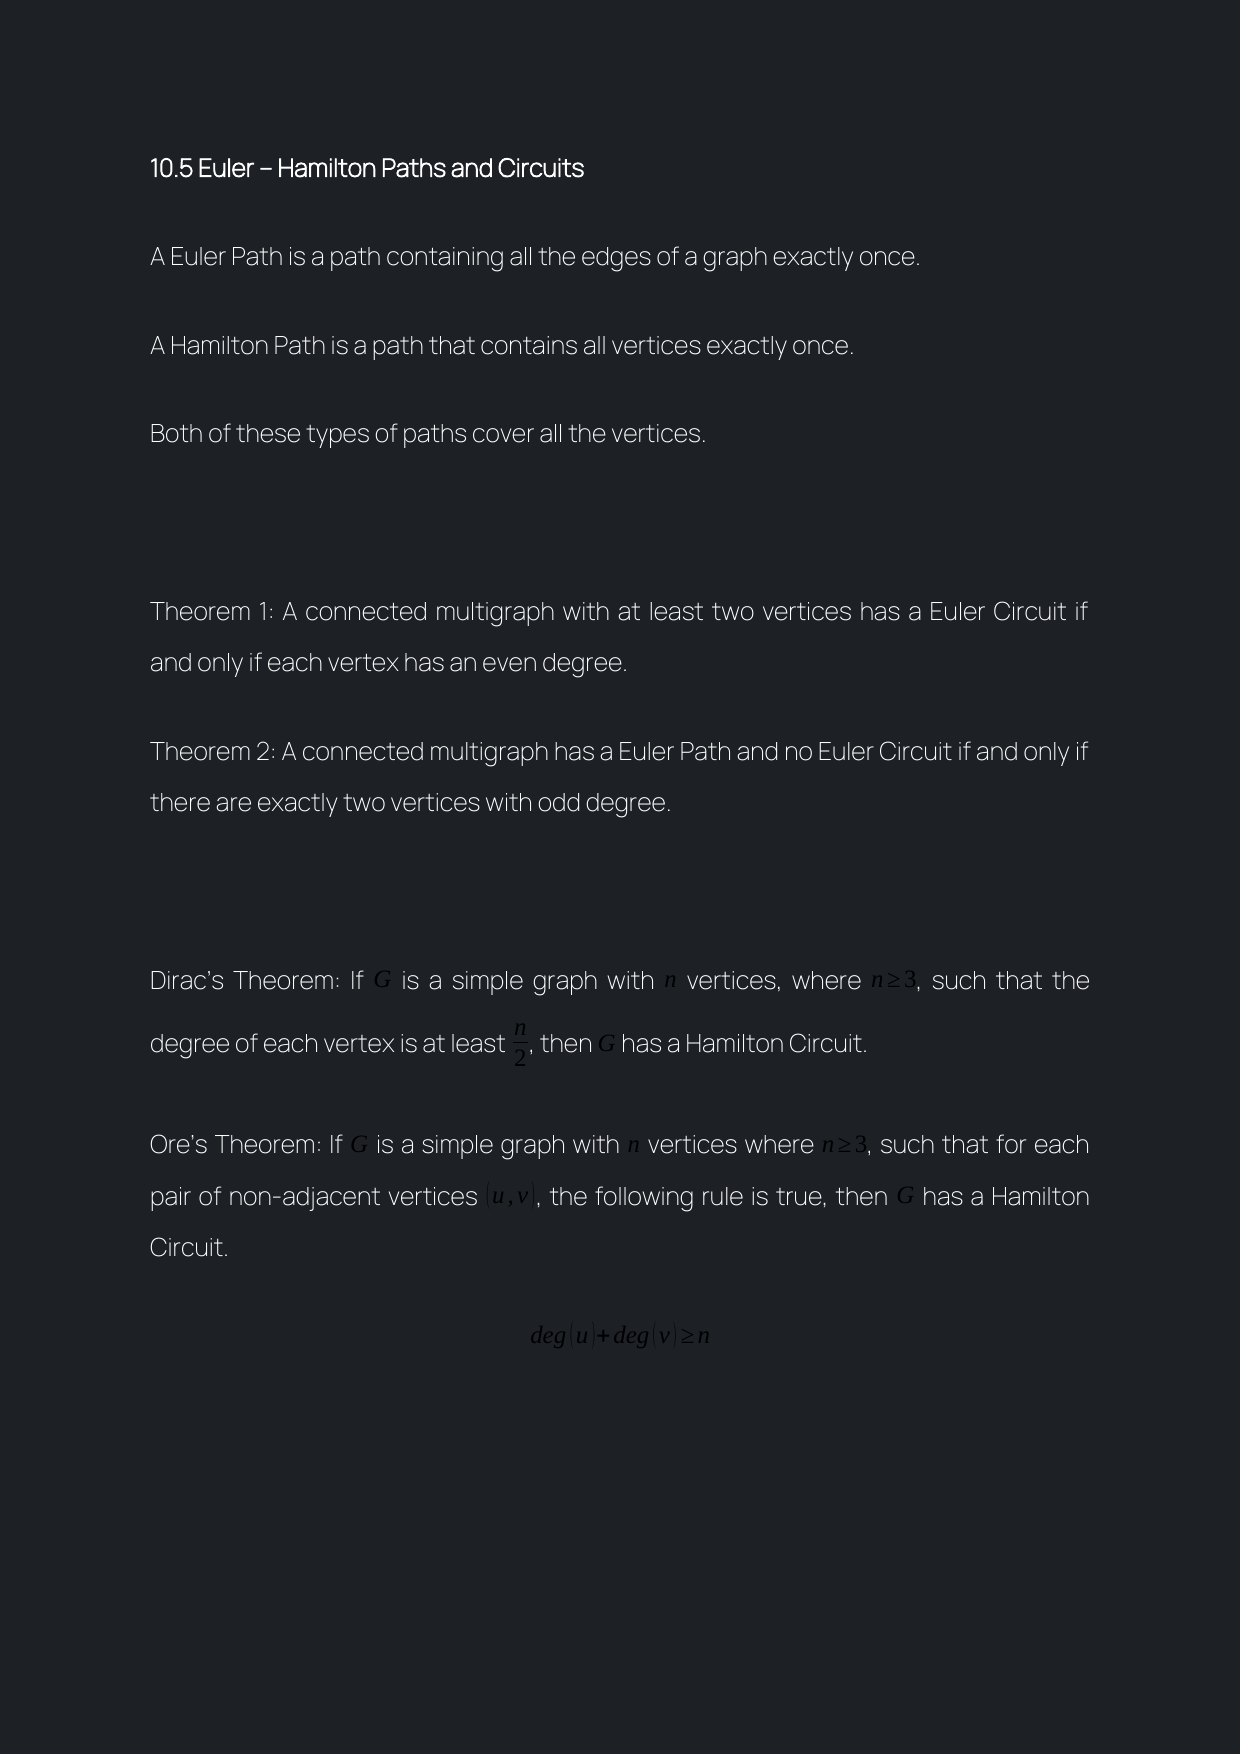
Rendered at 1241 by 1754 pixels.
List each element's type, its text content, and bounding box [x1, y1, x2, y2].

text Theorem 1: A connected multigraph with at least two vertices has a Euler Circuit if and only if each vertex has an even degree. [150, 594, 1090, 679]
text Both of these types of paths cover all the vertices. [150, 416, 1090, 450]
text Theorem 2: A connected multigraph has a Euler Path and no Euler Circuit if and only if there are exactly two vertices with odd degree. [150, 734, 1090, 819]
text Ore’s Theorem: If is a simple graph with vertices where , such that for each pair of non-adjacent vertices , the following rule is true, then has a Hamilton Circuit. [150, 1127, 1090, 1264]
text A Hamilton Path is a path that contains all vertices exactly once. [150, 327, 1090, 362]
text Dirac’s Theorem: If is a simple graph with vertices, where , such that the degree of each vertex is at least , then has a Hamilton Circuit. [150, 962, 1090, 1073]
text A Euler Path is a path containing all the edges of a graph exactly once. [150, 239, 1090, 273]
subtitle 10.5 Euler – Hamilton Paths and Circuits [150, 150, 1090, 184]
